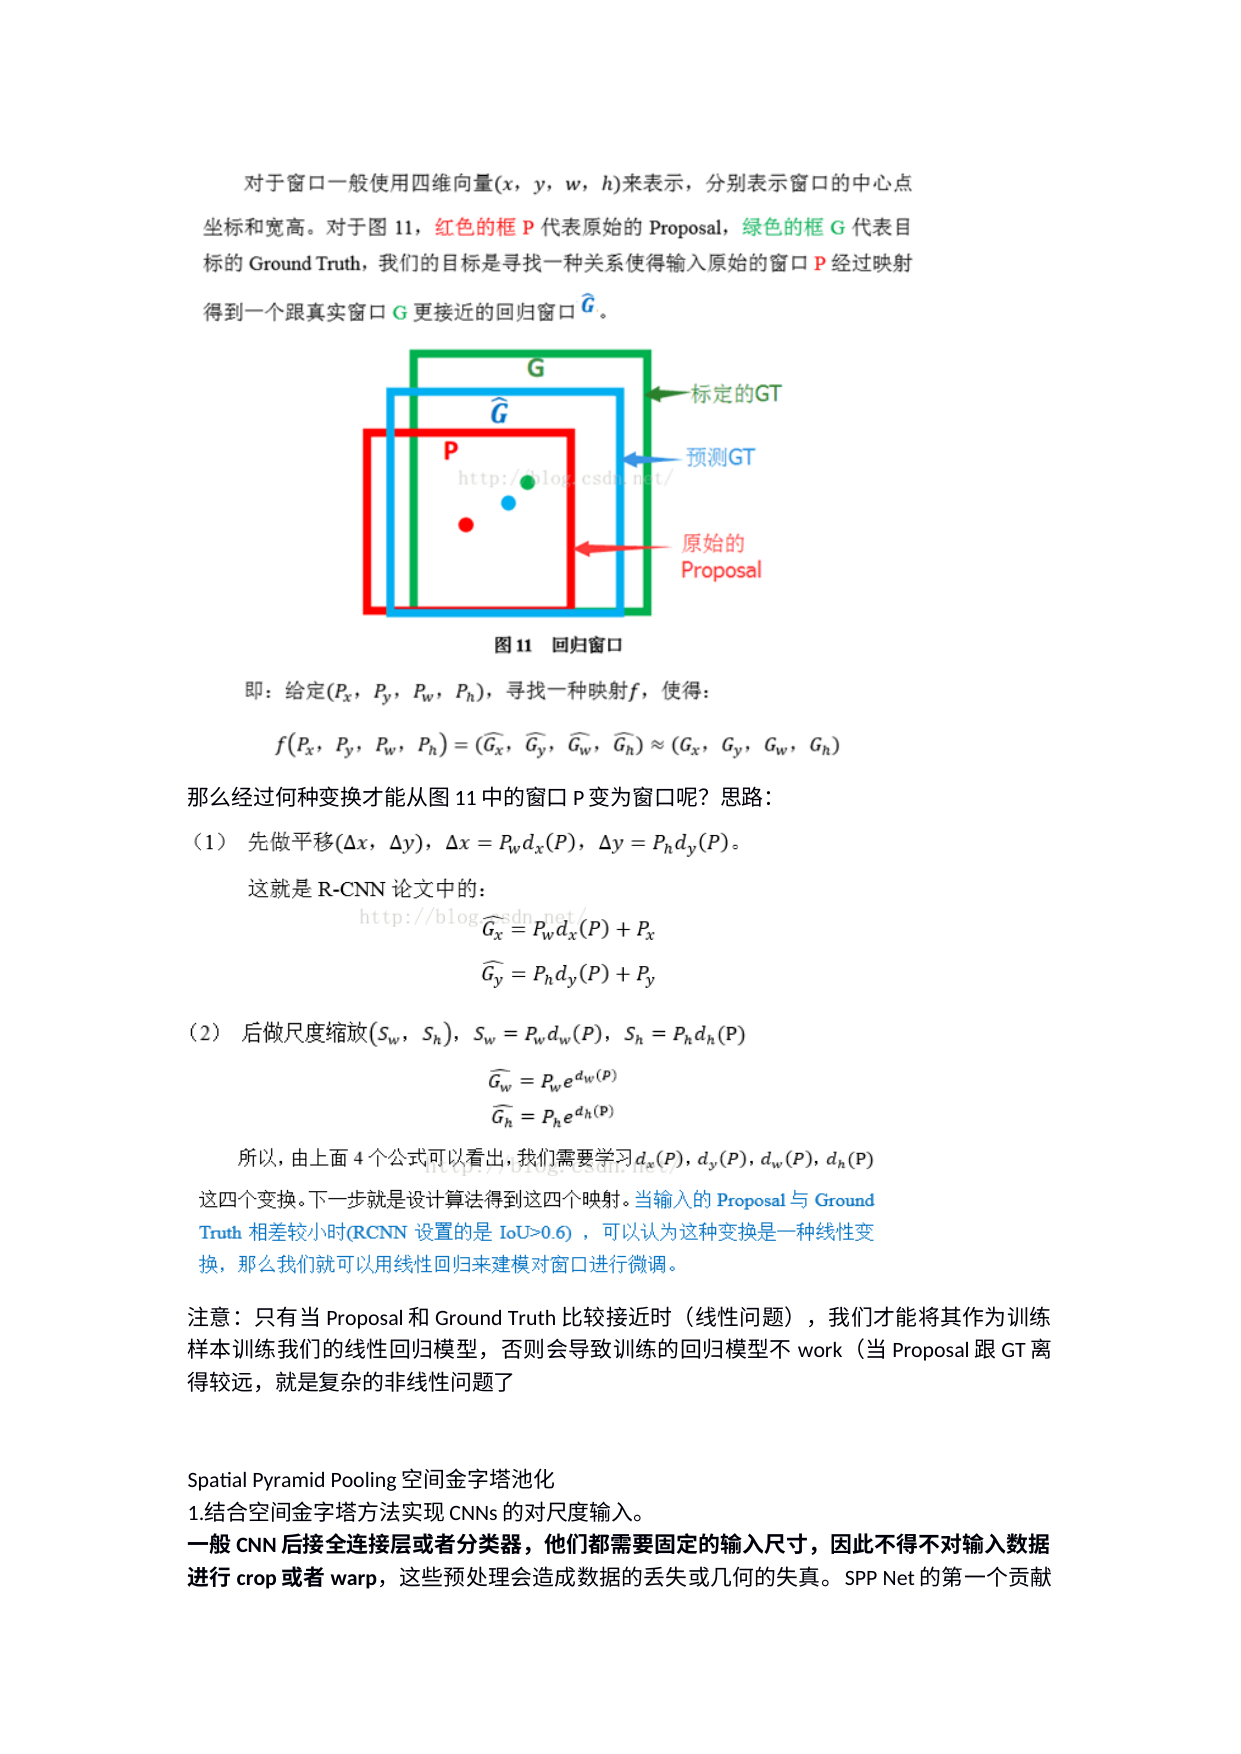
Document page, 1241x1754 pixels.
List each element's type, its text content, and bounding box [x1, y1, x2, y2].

text Spatial Pyramid Pooling 空间金字塔池化 [187, 1462, 1053, 1494]
picture [187, 812, 753, 1000]
text 1.结合空间金字塔方法实现CNNs的对尺度输入。 [187, 1494, 1053, 1527]
picture [187, 1007, 755, 1136]
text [187, 1527, 1053, 1592]
picture [187, 1137, 898, 1285]
text 注意：只有当Proposal和Ground Truth比较接近时（线性问题），我们才能将其作为训练样本训练我们的线性回归模型，否则会导致训练的回归模型不work（当Proposal跟GT离得较远，就是复杂的非线性问题了 [187, 1299, 1053, 1397]
picture [187, 162, 928, 773]
text 那么经过何种变换才能从图11中的窗口P变为窗口呢？思路： [187, 779, 1053, 812]
